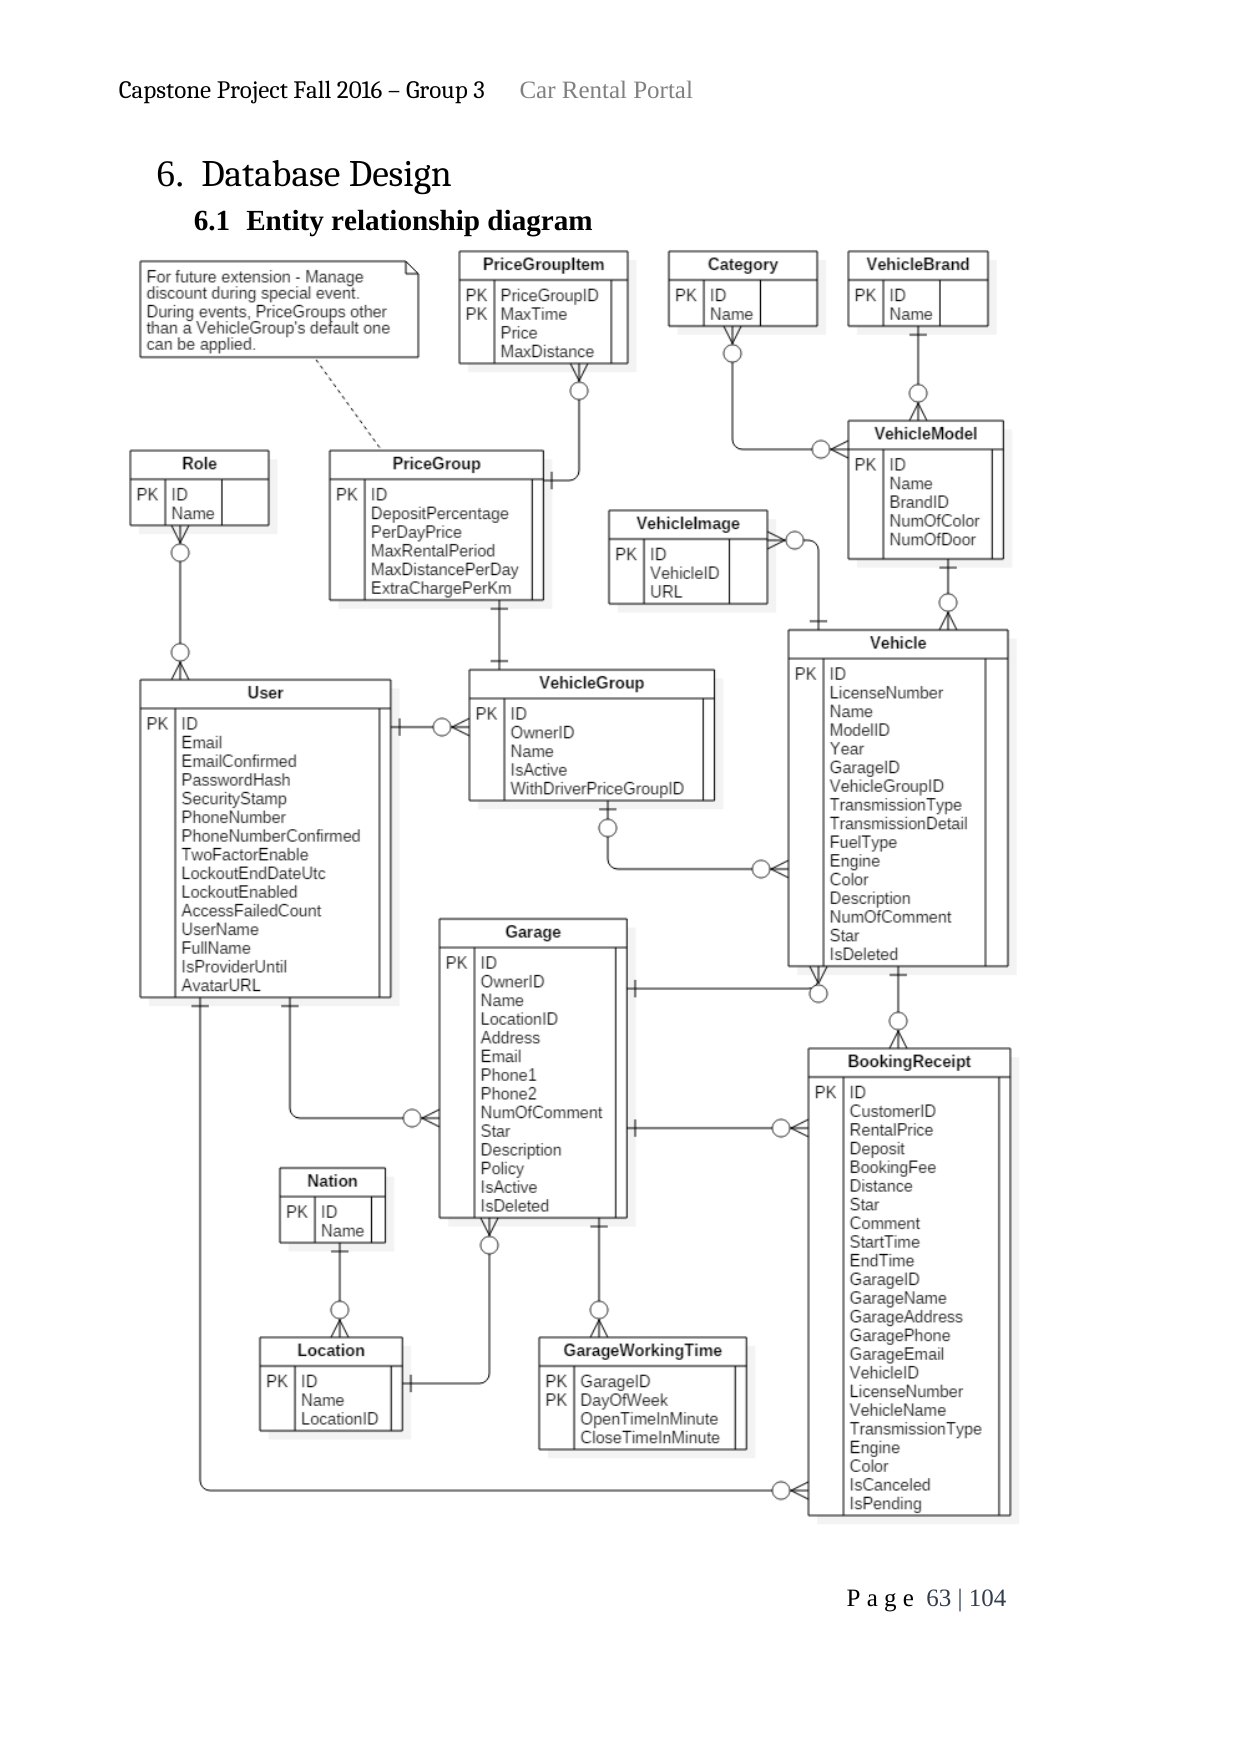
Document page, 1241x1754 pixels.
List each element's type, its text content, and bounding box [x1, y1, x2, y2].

subtitle Database Design [156, 151, 1033, 196]
picture [118, 239, 1033, 1538]
subtitle Entity relationship diagram [193, 203, 1033, 237]
